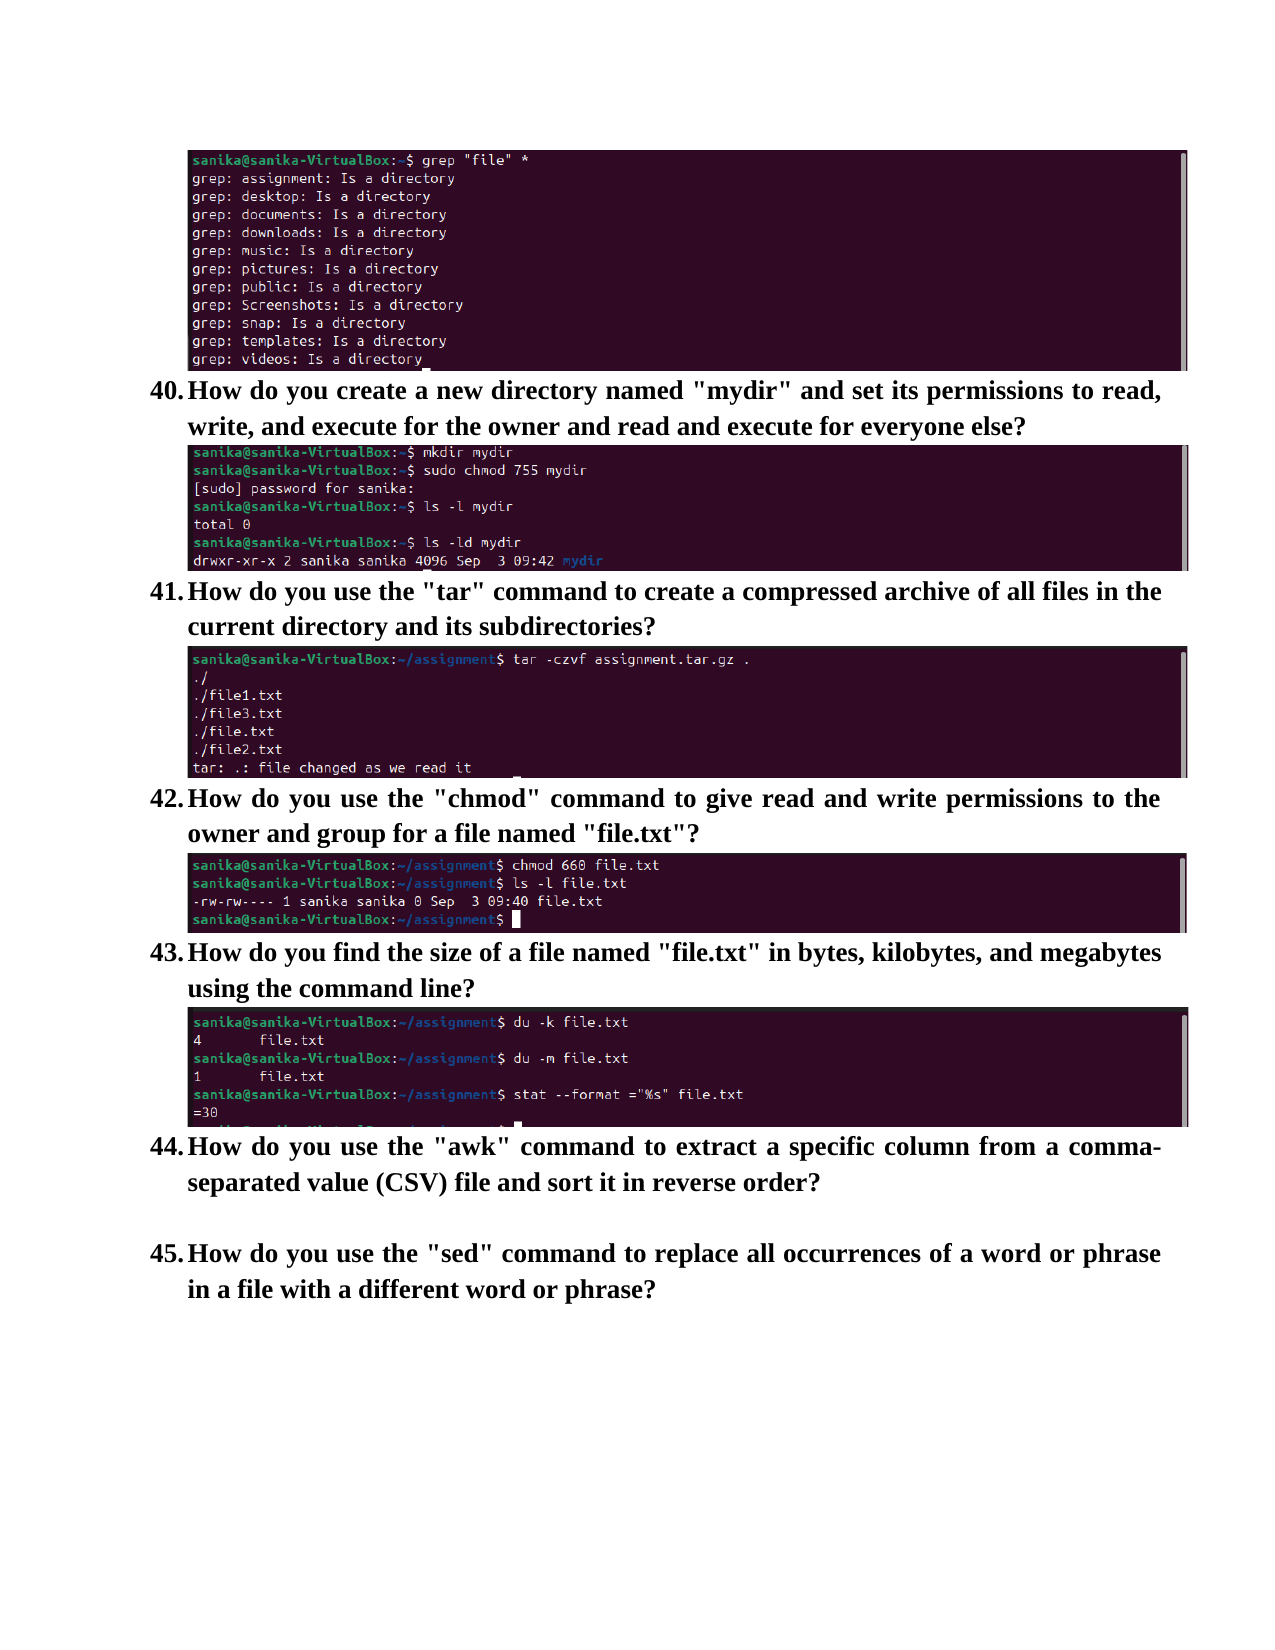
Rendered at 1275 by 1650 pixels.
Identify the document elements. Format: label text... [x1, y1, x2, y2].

picture [187, 646, 1188, 778]
picture [187, 1007, 1189, 1127]
list How do you use the "chmod" command to give read and write permissions to the owner and group for a file named "file.txt"? [150, 782, 1162, 848]
list How do you use the "sed" command to replace all occurrences of a word or phrase in a file with a different word or phrase? [150, 1237, 1162, 1304]
picture [187, 150, 1188, 371]
list How do you create a new directory named "mydir" and set its permissions to read, write, and execute for the owner and read and execute for everyone else? [150, 374, 1162, 441]
list How do you use the "awk" command to extract a specific column from a comma-separated value (CSV) file and sort it in reverse order? [150, 1130, 1162, 1197]
list How do you use the "tar" command to create a compressed archive of all files in the current directory and its subdirectories? [150, 574, 1162, 641]
picture [187, 445, 1189, 571]
picture [187, 853, 1187, 933]
list How do you find the size of a file named "file.txt" in bytes, kilobytes, and megabytes using the command line? [150, 936, 1162, 1003]
